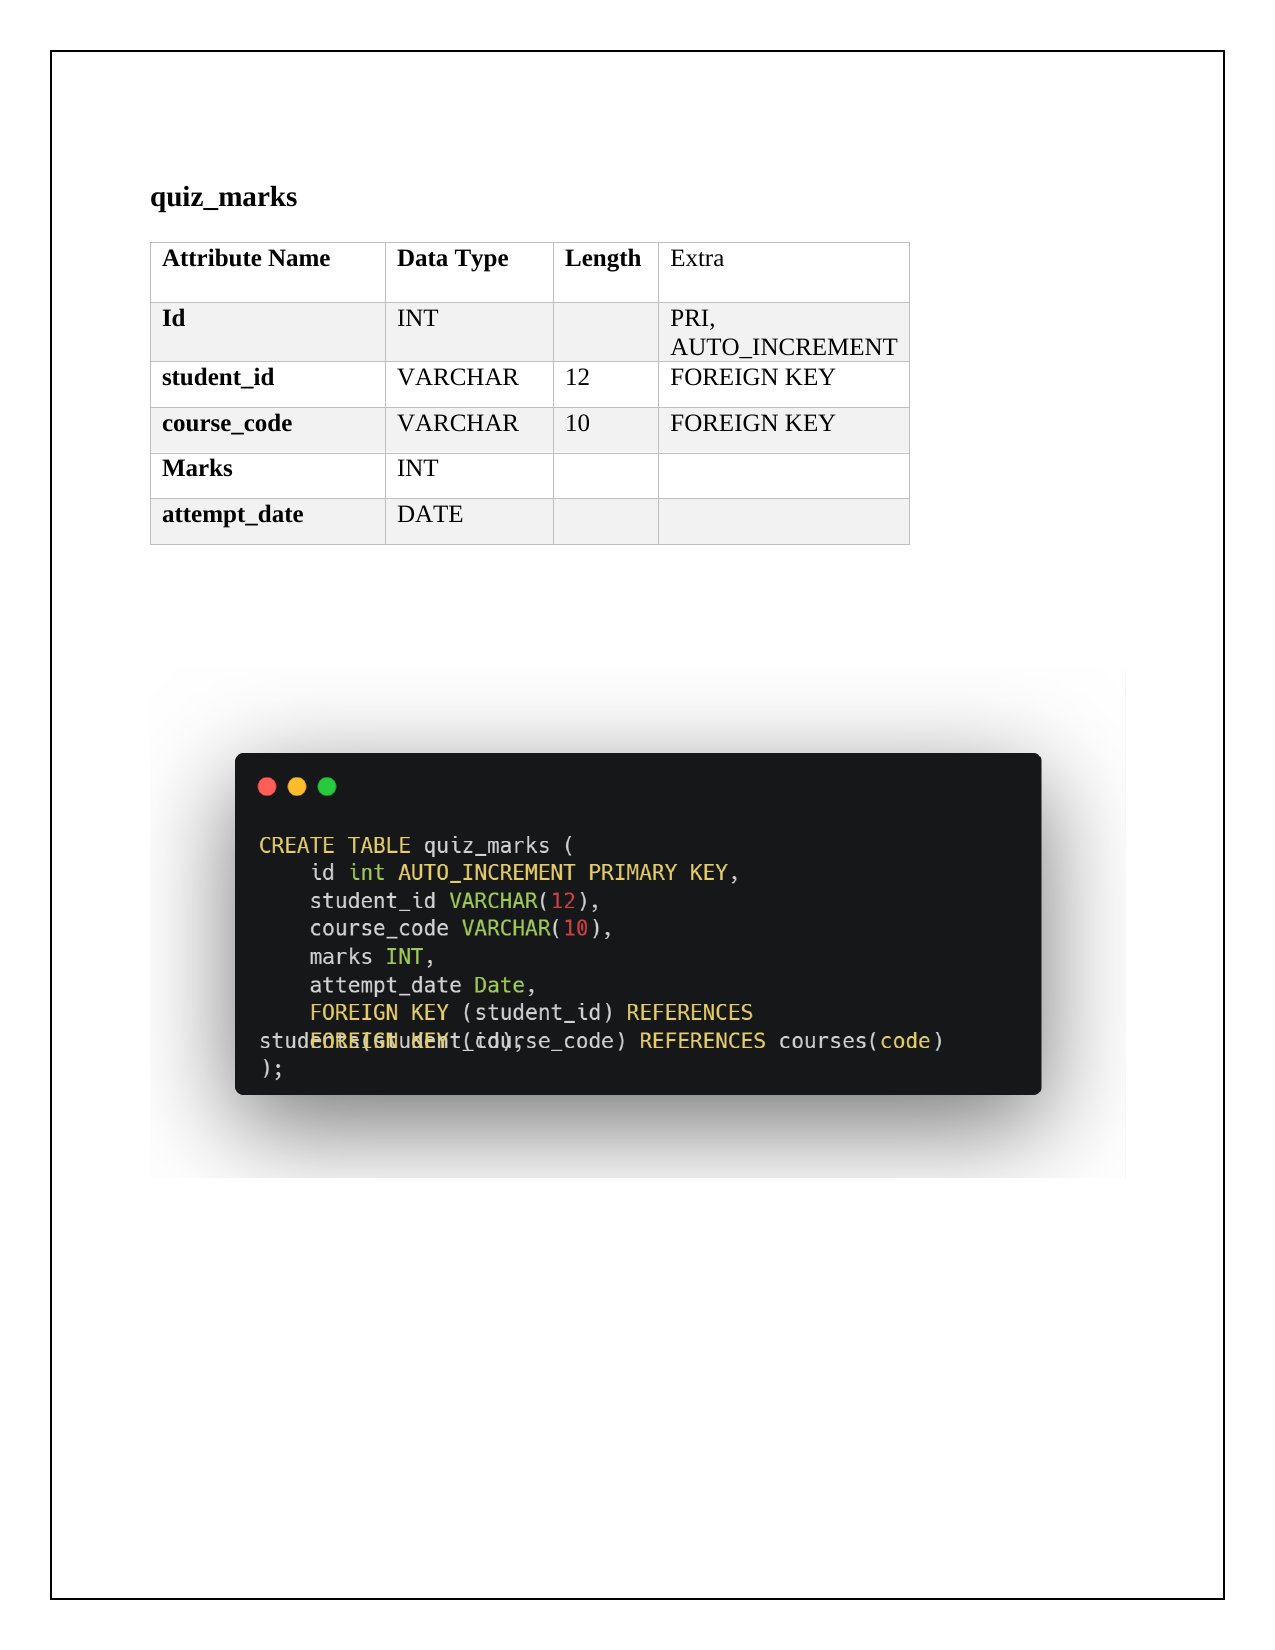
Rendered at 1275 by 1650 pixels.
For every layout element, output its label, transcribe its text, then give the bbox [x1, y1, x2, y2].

table_cell [659, 499, 909, 544]
table_cell Marks [151, 454, 385, 498]
table_cell attempt_date [151, 499, 385, 544]
table_header Data Type [386, 243, 553, 302]
table_header Extra [659, 243, 909, 302]
table_cell DATE [386, 499, 553, 544]
table_cell [659, 454, 909, 498]
table_header Length [554, 243, 658, 302]
table_cell VARCHAR [386, 362, 553, 407]
text quiz_marks [150, 179, 1125, 213]
table_cell course_code [151, 408, 385, 452]
picture [150, 668, 1125, 1178]
table_cell INT [386, 454, 553, 498]
table_cell [554, 454, 658, 498]
table_cell FOREIGN KEY [659, 408, 909, 452]
table_cell PRI, AUTO_INCREMENT [659, 303, 909, 361]
table_header Attribute Name [151, 243, 385, 302]
table_cell [554, 303, 658, 361]
table_cell [554, 499, 658, 544]
table_cell FOREIGN KEY [659, 362, 909, 407]
table_cell INT [386, 303, 553, 361]
table_cell VARCHAR [386, 408, 553, 452]
table_cell 12 [554, 362, 658, 407]
table_cell student_id [151, 362, 385, 407]
table_cell 10 [554, 408, 658, 452]
table_cell Id [151, 303, 385, 361]
